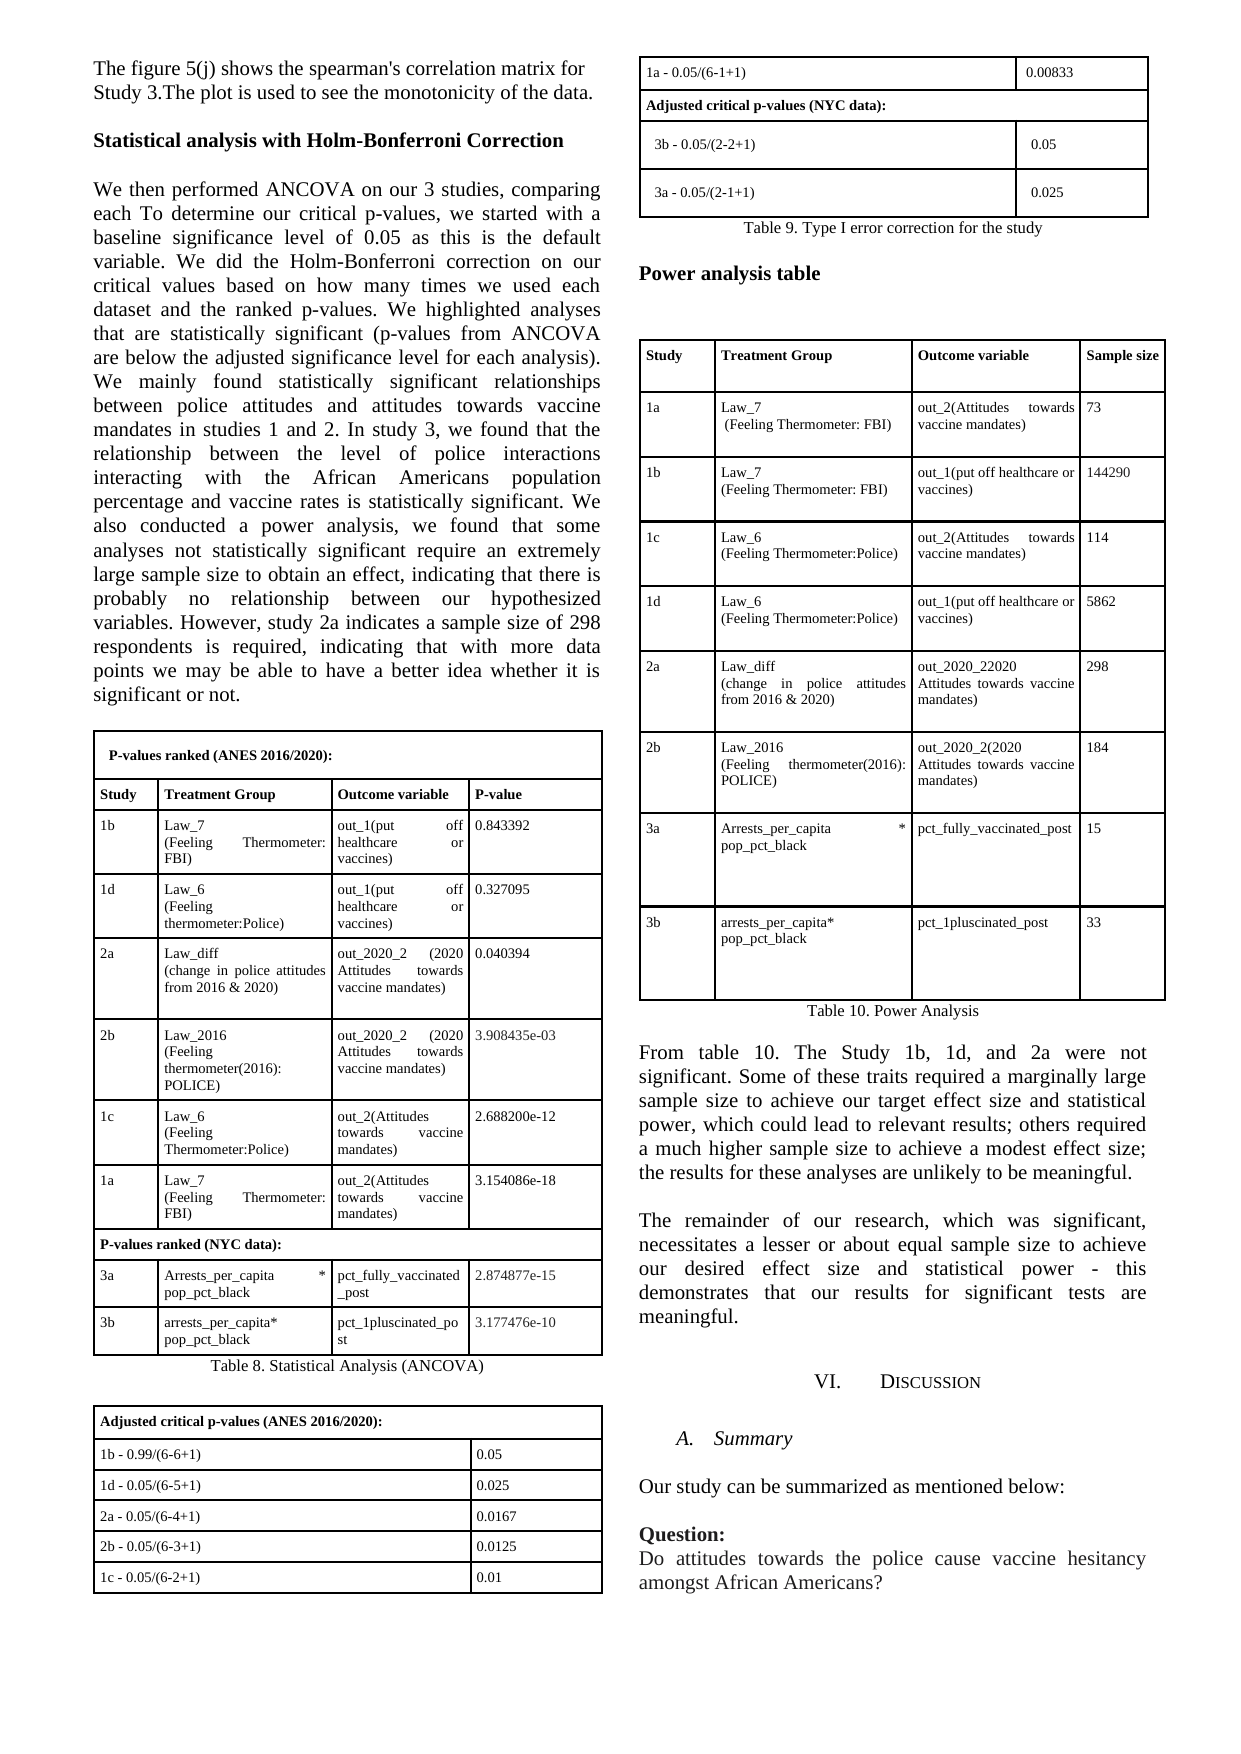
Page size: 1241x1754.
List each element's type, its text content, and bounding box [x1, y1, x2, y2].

table_cell pct_1pluscinated_post [913, 908, 1079, 999]
table_cell Law_7 (Feeling Thermometer: FBI) [716, 393, 911, 456]
table_cell 15 [1081, 814, 1164, 905]
table_cell 1b [95, 811, 157, 873]
table_cell out_2(Attitudes towards vaccine mandates) [913, 393, 1079, 456]
table_cell 2a [95, 939, 157, 1018]
table_cell 1a [641, 393, 714, 456]
text We then performed ANCOVA on our 3 studies, comparing each To determine our critical p-values, we started with a baseline significance level of 0.05 as this is the default variable. We did the Holm-Bonferroni correction on our critical values based on how many times we used each dataset and the ranked p-values. We highlighted analyses that are statistically significant (p-values from ANCOVA are below the adjusted significance level for each analysis). We mainly found statistically significant relationships between police attitudes and attitudes towards vaccine mandates in studies 1 and 2. In study 3, we found that the relationship between the level of police interactions interacting with the African Americans population percentage and vaccine rates is statistically significant. We also conducted a power analysis, we found that some analyses not statistically significant require an extremely large sample size to obtain an effect, indicating that there is probably no relationship between our hypothesized variables. However, study 2a indicates a sample size of 298 respondents is required, indicating that with more data points we may be able to have a better idea whether it is significant or not. [93, 177, 601, 706]
table_cell Adjusted critical p-values (NYC data): [641, 91, 1147, 119]
table_cell 3b - 0.05/(2-2+1) [641, 122, 1015, 167]
table_cell arrests_per_capita* pop_pct_black [716, 908, 911, 999]
table_cell out_2(Attitudes towards vaccine mandates) [333, 1166, 468, 1228]
table_cell Law_2016 (Feeling thermometer(2016): POLICE) [716, 733, 911, 812]
table_header P-values ranked (ANES 2016/2020): [95, 732, 601, 778]
table_cell out_2(Attitudes towards vaccine mandates) [913, 523, 1079, 585]
table_cell 33 [1081, 908, 1164, 999]
table_cell 1b - 0.99/(6-6+1) [95, 1440, 470, 1469]
table_cell pct_fully_vaccinated_post [333, 1261, 468, 1306]
table_cell Law_2016 (Feeling thermometer(2016): POLICE) [159, 1020, 331, 1099]
table_cell 3b [641, 908, 714, 999]
text From table 10. The Study 1b, 1d, and 2a were not significant. Some of these traits required a marginally large sample size to achieve our target effect size and statistical power, which could lead to relevant results; others required a much higher sample size to achieve a modest effect size; the results for these analyses are unlikely to be meaningful. [639, 1039, 1147, 1184]
table_cell 1a - 0.05/(6-1+1) [641, 58, 1015, 89]
table_cell Law_7 (Feeling Thermometer: FBI) [159, 1166, 331, 1228]
table_cell 114 [1081, 523, 1164, 585]
text Table 8. Statistical Analysis (ANCOVA) [93, 1356, 601, 1375]
table_cell 2.874877e-15 [470, 1261, 601, 1306]
table_header Adjusted critical p-values (ANES 2016/2020): [95, 1407, 601, 1438]
table_cell Law_7 (Feeling Thermometer: FBI) [159, 811, 331, 873]
table_cell 2a [641, 652, 714, 731]
table_cell Arrests_per_capita * pop_pct_black [716, 814, 911, 905]
table_cell 1b [641, 458, 714, 520]
table_cell 2a - 0.05/(6-4+1) [95, 1501, 470, 1530]
table_cell 0.00833 [1017, 58, 1147, 89]
table_cell 0.0167 [472, 1501, 601, 1530]
table_cell 184 [1081, 733, 1164, 812]
text Statistical analysis with Holm-Bonferroni Correction [93, 128, 601, 152]
table_cell 144290 [1081, 458, 1164, 520]
table_header Sample size [1081, 341, 1164, 391]
table_cell 0.327095 [470, 875, 601, 937]
table_cell 2b - 0.05/(6-3+1) [95, 1532, 470, 1561]
text Power analysis table [639, 261, 1147, 285]
table_cell Law_6 (Feeling Thermometer:Police) [716, 523, 911, 585]
text Table 10. Power Analysis [639, 1001, 1147, 1020]
table_cell 0.01 [472, 1563, 601, 1592]
table_cell arrests_per_capita* pop_pct_black [159, 1308, 331, 1354]
table_cell out_1(put off healthcare or vaccines) [333, 811, 468, 873]
table_cell out_1(put off healthcare or vaccines) [913, 587, 1079, 649]
table_cell 1d - 0.05/(6-5+1) [95, 1471, 470, 1499]
table_cell 3a - 0.05/(2-1+1) [641, 170, 1015, 216]
table_cell Outcome variable [333, 780, 468, 809]
table_cell 1c [95, 1101, 157, 1164]
table_cell 0.025 [1017, 170, 1147, 216]
table_header Study [641, 341, 714, 391]
table_cell 3.154086e-18 [470, 1166, 601, 1228]
table_cell Law_7 (Feeling Thermometer: FBI) [716, 458, 911, 520]
table_cell 0.0125 [472, 1532, 601, 1561]
table_cell Study [95, 780, 157, 809]
table_cell 0.025 [472, 1471, 601, 1499]
table_cell 3a [95, 1261, 157, 1306]
text The figure 5(j) shows the spearman's correlation matrix for Study 3.The plot is used to see the monotonicity of the data. [93, 56, 601, 104]
table_cell 0.843392 [470, 811, 601, 873]
table_cell 1d [641, 587, 714, 649]
table_cell 0.05 [1017, 122, 1147, 167]
table_cell 2b [95, 1020, 157, 1099]
table_cell Treatment Group [159, 780, 331, 809]
table_cell 2.688200e-12 [470, 1101, 601, 1164]
table_cell pct_fully_vaccinated_post [913, 814, 1079, 905]
text Do attitudes towards the police cause vaccine hesitancy amongst African Americans? [639, 1546, 1147, 1594]
table_cell 2b [641, 733, 714, 812]
table_cell 5862 [1081, 587, 1164, 649]
table_cell pct_1pluscinated_post [333, 1308, 468, 1354]
table_cell 1d [95, 875, 157, 937]
table_cell P-values ranked (NYC data): [95, 1230, 601, 1259]
table_cell Law_6 (Feeling Thermometer:Police) [159, 1101, 331, 1164]
list Summary [676, 1426, 1147, 1449]
table_header Outcome variable [913, 341, 1079, 391]
table_cell 0.040394 [470, 939, 601, 1018]
table_cell Law_diff (change in police attitudes from 2016 & 2020) [716, 652, 911, 731]
text Question: [639, 1522, 1147, 1546]
table_cell 3b [95, 1308, 157, 1354]
table_cell out_1(put off healthcare or vaccines) [913, 458, 1079, 520]
table_cell Arrests_per_capita * pop_pct_black [159, 1261, 331, 1306]
table_cell Law_6 (Feeling thermometer:Police) [159, 875, 331, 937]
table_cell P-value [470, 780, 601, 809]
table_cell Law_diff (change in police attitudes from 2016 & 2020) [159, 939, 331, 1018]
table_header Treatment Group [716, 341, 911, 391]
table_cell out_2020_2 (2020 Attitudes towards vaccine mandates) [333, 939, 468, 1018]
table_cell 298 [1081, 652, 1164, 731]
table_cell out_2020_2(2020 Attitudes towards vaccine mandates) [913, 733, 1079, 812]
table_cell out_2(Attitudes towards vaccine mandates) [333, 1101, 468, 1164]
table_cell 73 [1081, 393, 1164, 456]
table_cell 3.908435e-03 [470, 1020, 601, 1099]
table_cell 1c - 0.05/(6-2+1) [95, 1563, 470, 1592]
text The remainder of our research, which was significant, necessitates a lesser or about equal sample size to achieve our desired effect size and statistical power - this demonstrates that our results for significant tests are meaningful. [639, 1208, 1147, 1328]
text Our study can be summarized as mentioned below: [639, 1474, 1147, 1498]
table_cell 3a [641, 814, 714, 905]
table_cell 3.177476e-10 [470, 1308, 601, 1354]
subtitle Discussion [639, 1369, 1147, 1393]
table_cell 1a [95, 1166, 157, 1228]
text Table 9. Type I error correction for the study [639, 218, 1147, 237]
table_cell Law_6 (Feeling Thermometer:Police) [716, 587, 911, 649]
table_cell 1c [641, 523, 714, 585]
table_cell 0.05 [472, 1440, 601, 1469]
table_cell out_2020_2 (2020 Attitudes towards vaccine mandates) [333, 1020, 468, 1099]
table_cell out_2020_22020 Attitudes towards vaccine mandates) [913, 652, 1079, 731]
table_cell out_1(put off healthcare or vaccines) [333, 875, 468, 937]
